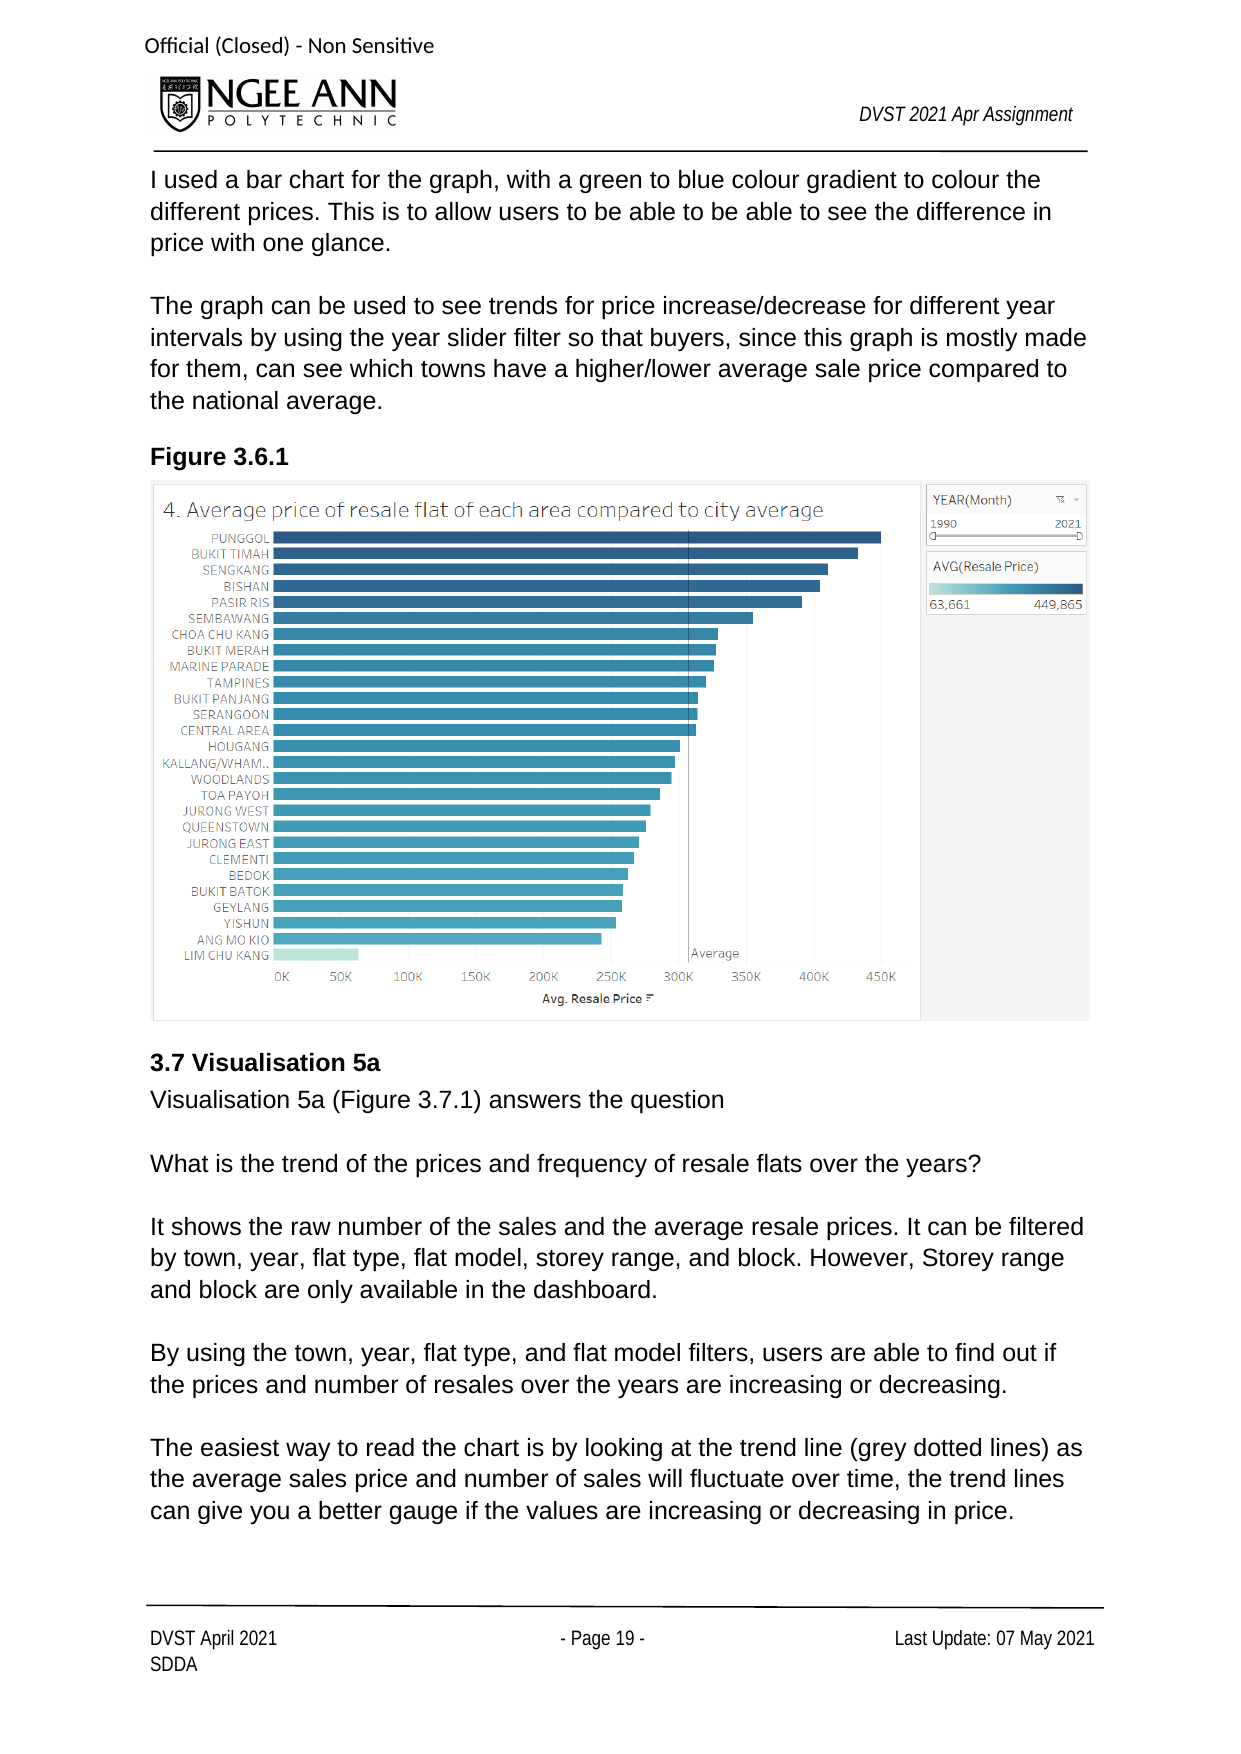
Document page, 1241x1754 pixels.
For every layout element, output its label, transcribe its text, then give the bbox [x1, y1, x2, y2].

text The graph can be used to see trends for price increase/decrease for different year intervals by using the year slider filter so that buyers, since this graph is mostly made for them, can see which towns have a higher/lower average sale price compared to the national average. [150, 291, 1090, 414]
picture [150, 480, 1091, 1021]
text The easiest way to read the chart is by looking at the trend line (grey dotted lines) as the average sales price and number of sales will fluctuate over time, the trend lines can give you a better gauge if the values are increasing or decreasing in price. [150, 1433, 1090, 1524]
subtitle Figure 3.6.1 [150, 442, 1090, 471]
text I used a bar chart for the graph, with a green to blue colour gradient to colour the different prices. This is to allow users to be able to be able to see the difference in price with one glance. [150, 165, 1090, 257]
subtitle 3.7 Visualisation 5a [150, 1048, 1090, 1076]
text What is the trend of the prices and frequency of resale flats over the years? [150, 1149, 1090, 1177]
text Visualisation 5a (Figure 3.7.1) answers the question [150, 1086, 1090, 1114]
text It shows the raw number of the sales and the average resale prices. It can be filtered by town, year, flat type, flat model, storey range, and block. However, Storey range and block are only available in the dashboard. [150, 1212, 1090, 1304]
text By using the town, year, flat type, and flat model filters, users are able to find out if the prices and number of resales over the years are increasing or decreasing. [150, 1338, 1090, 1398]
picture [150, 75, 402, 134]
